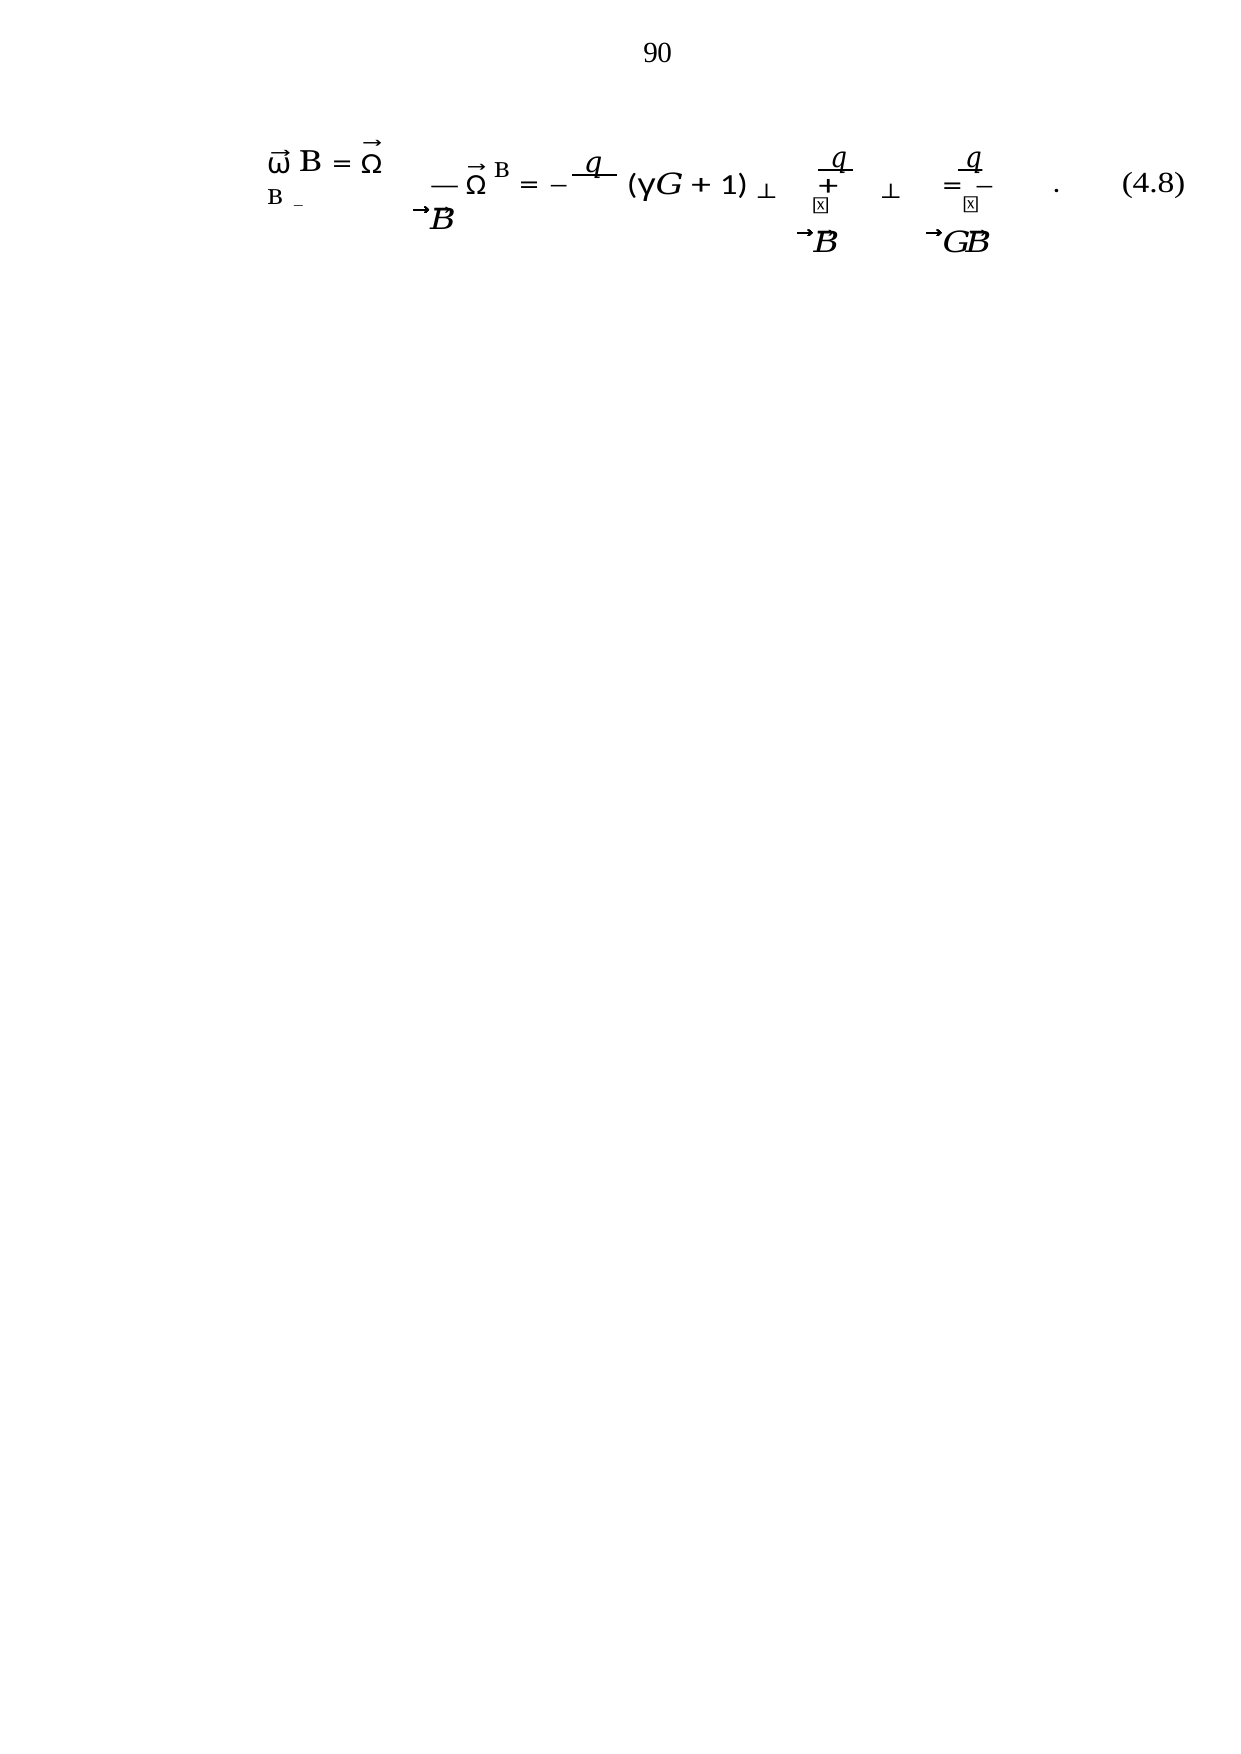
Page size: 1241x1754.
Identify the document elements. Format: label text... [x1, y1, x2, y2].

text = − 𝐺𝐵⃗ [904, 172, 1034, 258]
text + 𝐵⃗ [778, 172, 879, 258]
text 𝑞 [786, 145, 879, 172]
text ω⃗ B = Ω⃗ B [267, 136, 383, 228]
text 𝑞 [906, 145, 1034, 172]
text . (4.8) [1053, 166, 1240, 200]
text — Ω⃗ B = − 𝑞 (γ𝐺 + 1) 𝐵⃗ [430, 146, 755, 237]
